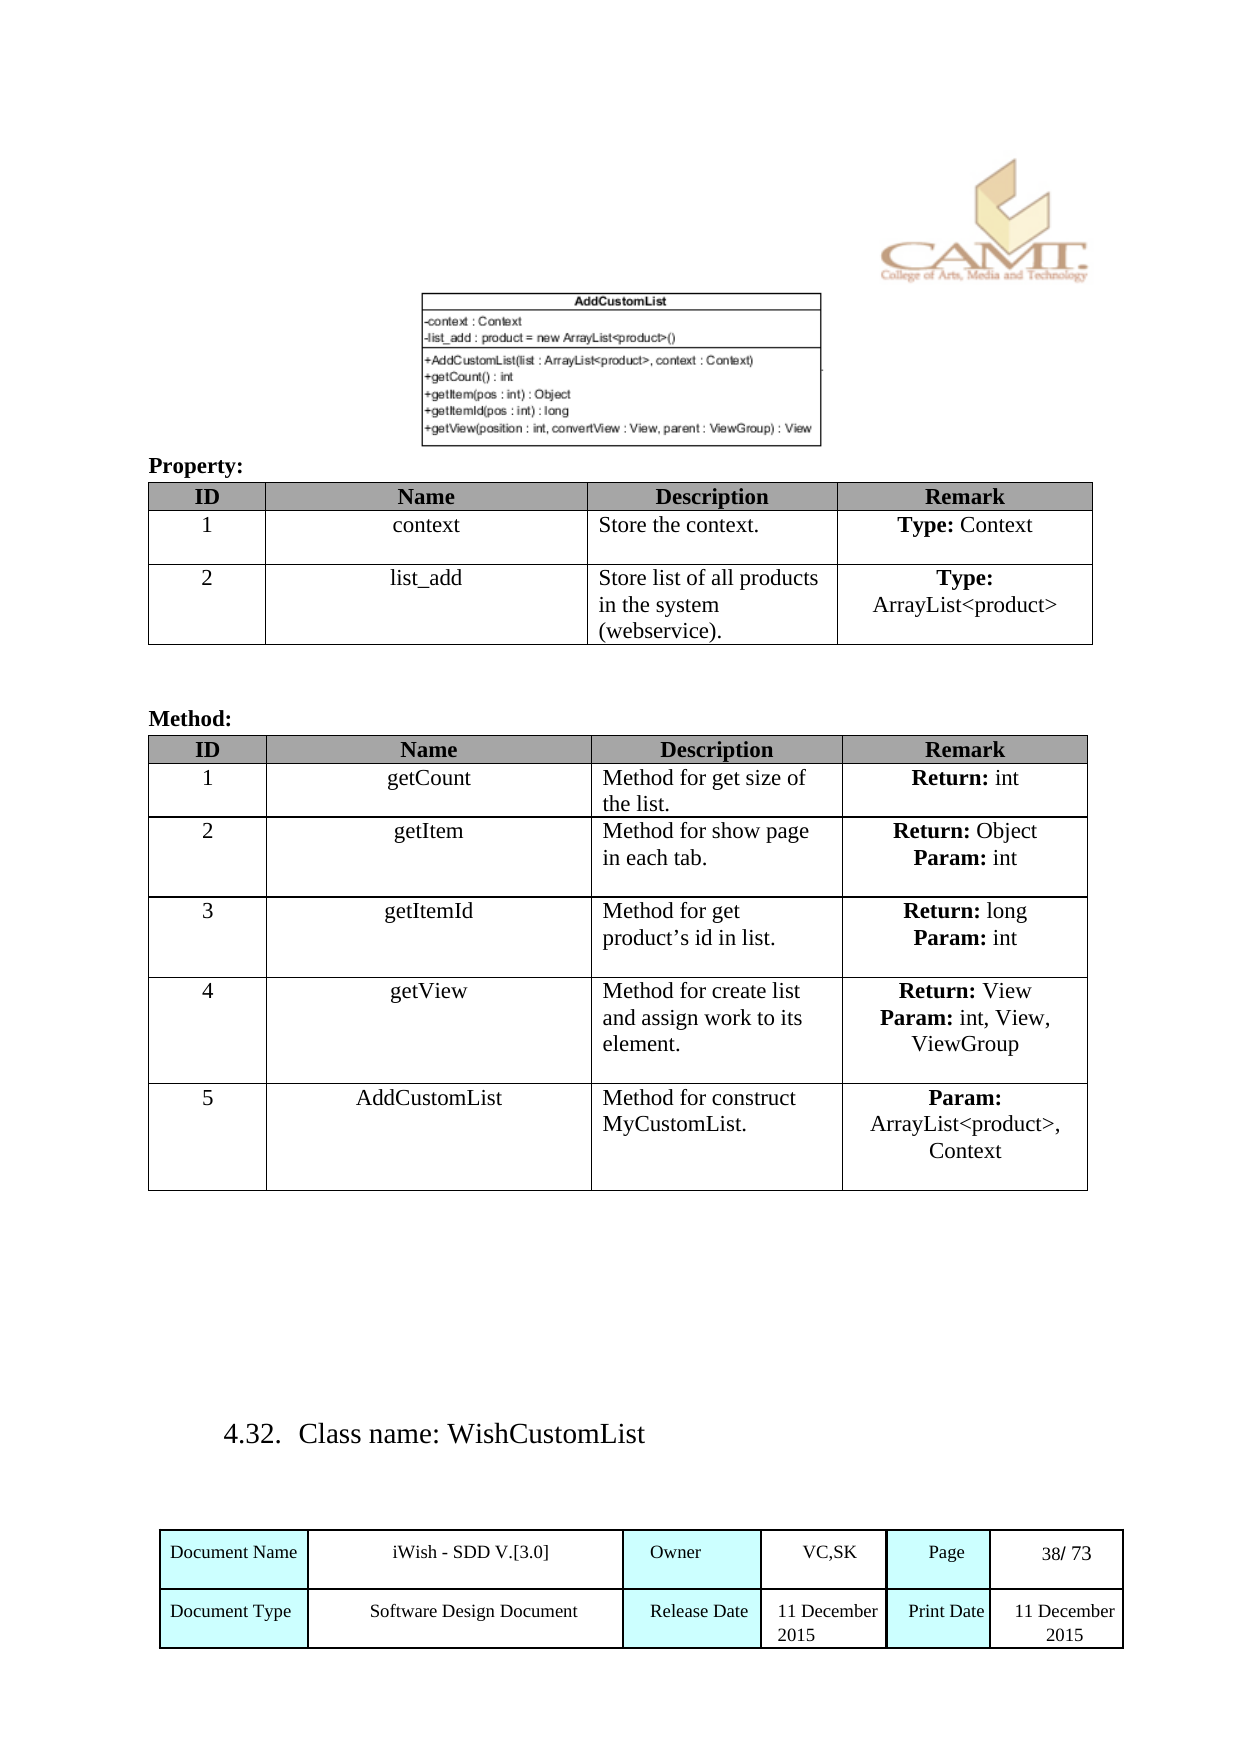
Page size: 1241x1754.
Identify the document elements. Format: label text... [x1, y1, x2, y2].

table_cell getItem [267, 818, 591, 896]
table_header Remark [843, 736, 1087, 763]
table_cell getItemId [267, 898, 591, 977]
table_cell Method for construct MyCustomList. [592, 1084, 842, 1189]
table_cell Type: ArrayList<product> [838, 565, 1092, 643]
text Property: [148, 452, 1093, 478]
table_cell getView [267, 978, 591, 1083]
table_cell Method for get product’s id in list. [592, 898, 842, 977]
picture [869, 150, 1094, 285]
table_cell Type: Context [838, 511, 1092, 563]
table_cell 1 [149, 511, 265, 563]
table_cell Return: Object Param: int [843, 818, 1087, 896]
table_cell 2 [149, 565, 265, 643]
table_cell 1 [149, 764, 266, 816]
table_cell Store list of all products in the system (webservice). [588, 565, 837, 643]
table_header ID [149, 483, 265, 510]
table_cell Return: int [843, 764, 1087, 816]
list Class name: WishCustomList [223, 1416, 1093, 1449]
table_cell Param: ArrayList<product>, Context [843, 1084, 1087, 1189]
table_cell getCount [267, 764, 591, 816]
table_header Description [588, 483, 837, 510]
table_cell Return: long Param: int [843, 898, 1087, 977]
picture [418, 288, 824, 449]
table_cell Return: View Param: int, View, ViewGroup [843, 978, 1087, 1083]
table_cell Method for get size of the list. [592, 764, 842, 816]
table_header Description [592, 736, 842, 763]
table_header Name [267, 736, 591, 763]
table_cell 5 [149, 1084, 266, 1189]
table_cell Method for show page in each tab. [592, 818, 842, 896]
table_cell 2 [149, 818, 266, 896]
table_cell AddCustomList [267, 1084, 591, 1189]
table_cell 3 [149, 898, 266, 977]
table_header Remark [838, 483, 1092, 510]
table_cell 4 [149, 978, 266, 1083]
table_header ID [149, 736, 266, 763]
table_cell Store the context. [588, 511, 837, 563]
table_cell list_add [266, 565, 587, 643]
table_header Name [266, 483, 587, 510]
text Method: [148, 705, 1093, 731]
table_cell context [266, 511, 587, 563]
table_cell Method for create list and assign work to its element. [592, 978, 842, 1083]
